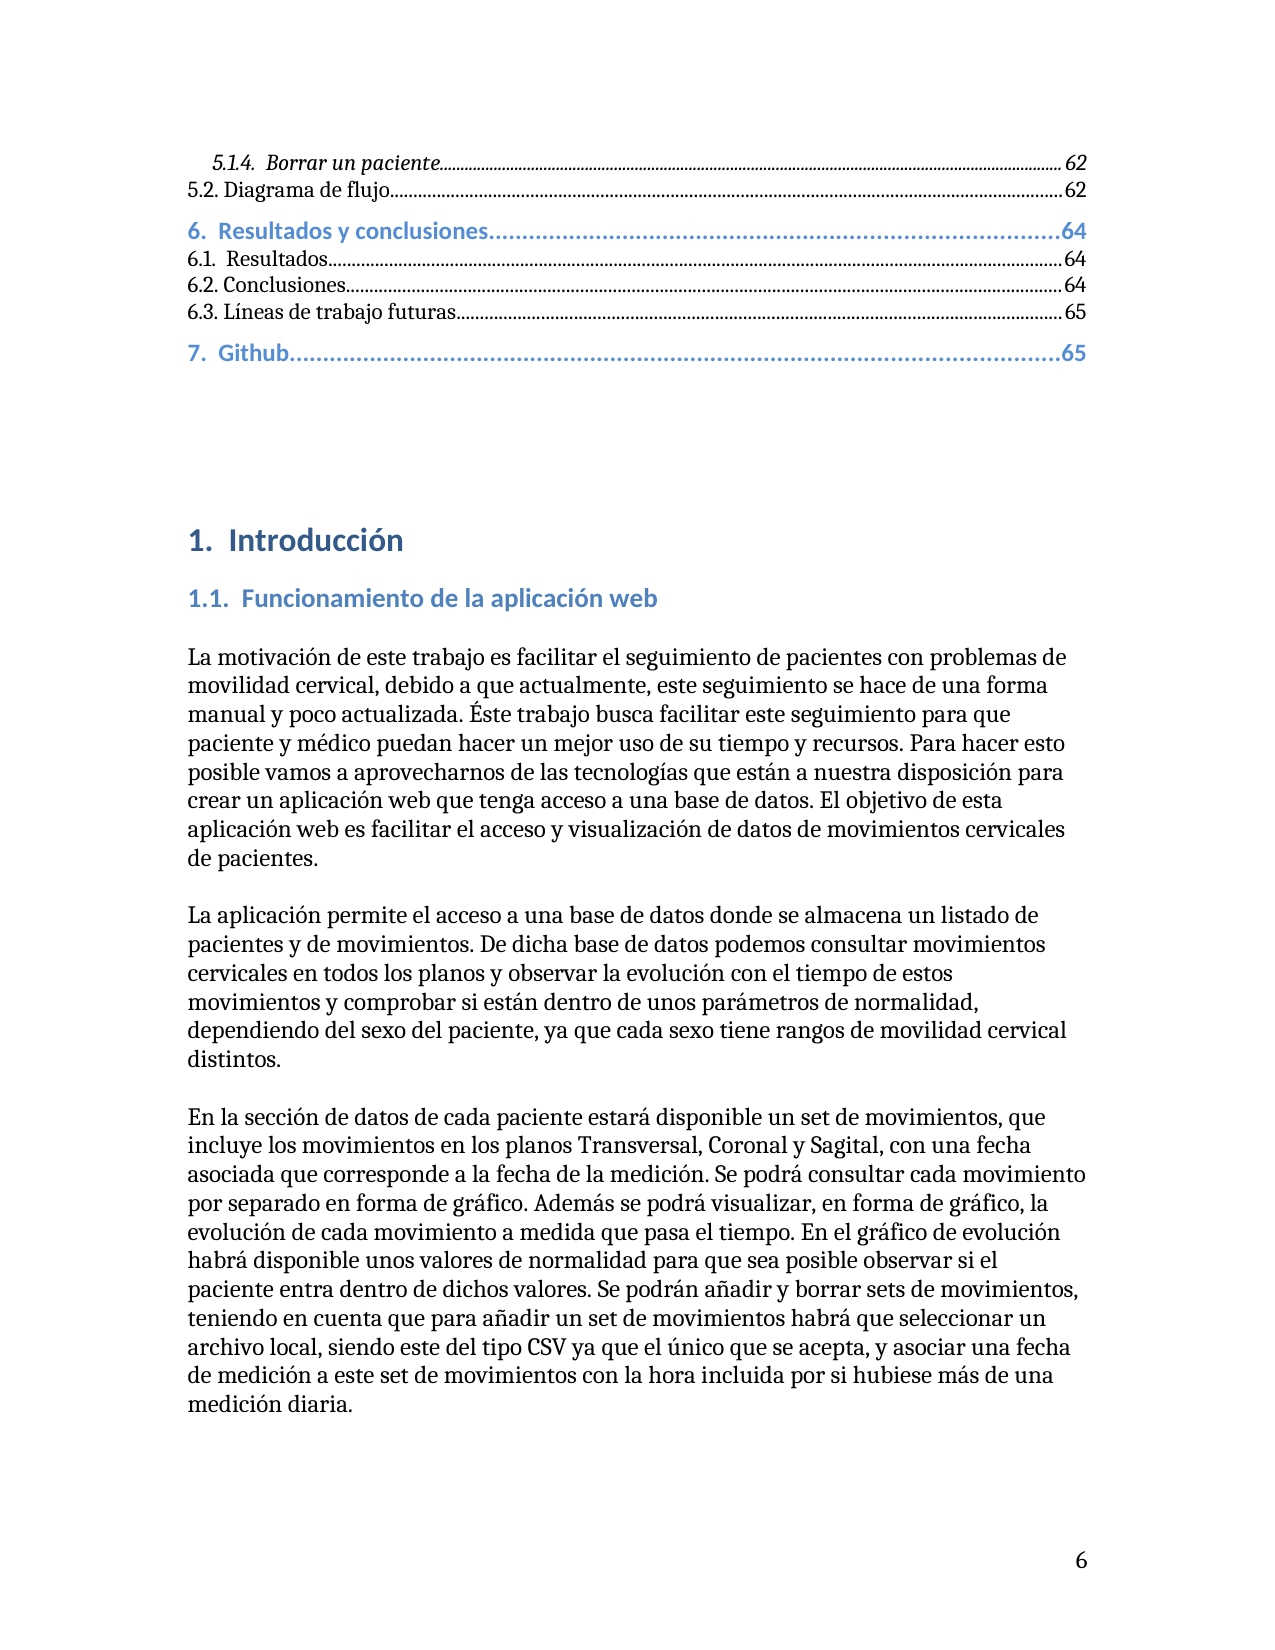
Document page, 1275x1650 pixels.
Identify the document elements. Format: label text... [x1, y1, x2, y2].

text La motivación de este trabajo es facilitar el seguimiento de pacientes con problemas de movilidad cervical, debido a que actualmente, este seguimiento se hace de una forma manual y poco actualizada. Éste trabajo busca facilitar este seguimiento para que paciente y médico puedan hacer un mejor uso de su tiempo y recursos. Para hacer esto posible vamos a aprovecharnos de las tecnologías que están a nuestra disposición para crear un aplicación web que tenga acceso a una base de datos. El objetivo de esta aplicación web es facilitar el acceso y visualización de datos de movimientos cervicales de pacientes. [187, 642, 1087, 872]
text En la sección de datos de cada paciente estará disponible un set de movimientos, que incluye los movimientos en los planos Transversal, Coronal y Sagital, con una fecha asociada que corresponde a la fecha de la medición. Se podrá consultar cada movimiento por separado en forma de gráfico. Además se podrá visualizar, en forma de gráfico, la evolución de cada movimiento a medida que pasa el tiempo. En el gráfico de evolución habrá disponible unos valores de normalidad para que sea posible observar si el paciente entra dentro de dichos valores. Se podrán añadir y borrar sets de movimientos, teniendo en cuenta que para añadir un set de movimientos habrá que seleccionar un archivo local, siendo este del tipo CSV ya que el único que se acepta, y asociar una fecha de medición a este set de movimientos con la hora incluida por si hubiese más de una medición diaria. [187, 1102, 1087, 1419]
subtitle 1. Introducción [187, 519, 1087, 560]
text La aplicación permite el acceso a una base de datos donde se almacena un listado de pacientes y de movimientos. De dicha base de datos podemos consultar movimientos cervicales en todos los planos y observar la evolución con el tiempo de estos movimientos y comprobar si están dentro de unos parámetros de normalidad, dependiendo del sexo del paciente, ya que cada sexo tiene rangos de movilidad cervical distintos. [187, 901, 1087, 1074]
subtitle 1.1. Funcionamiento de la aplicación web [187, 581, 1087, 614]
